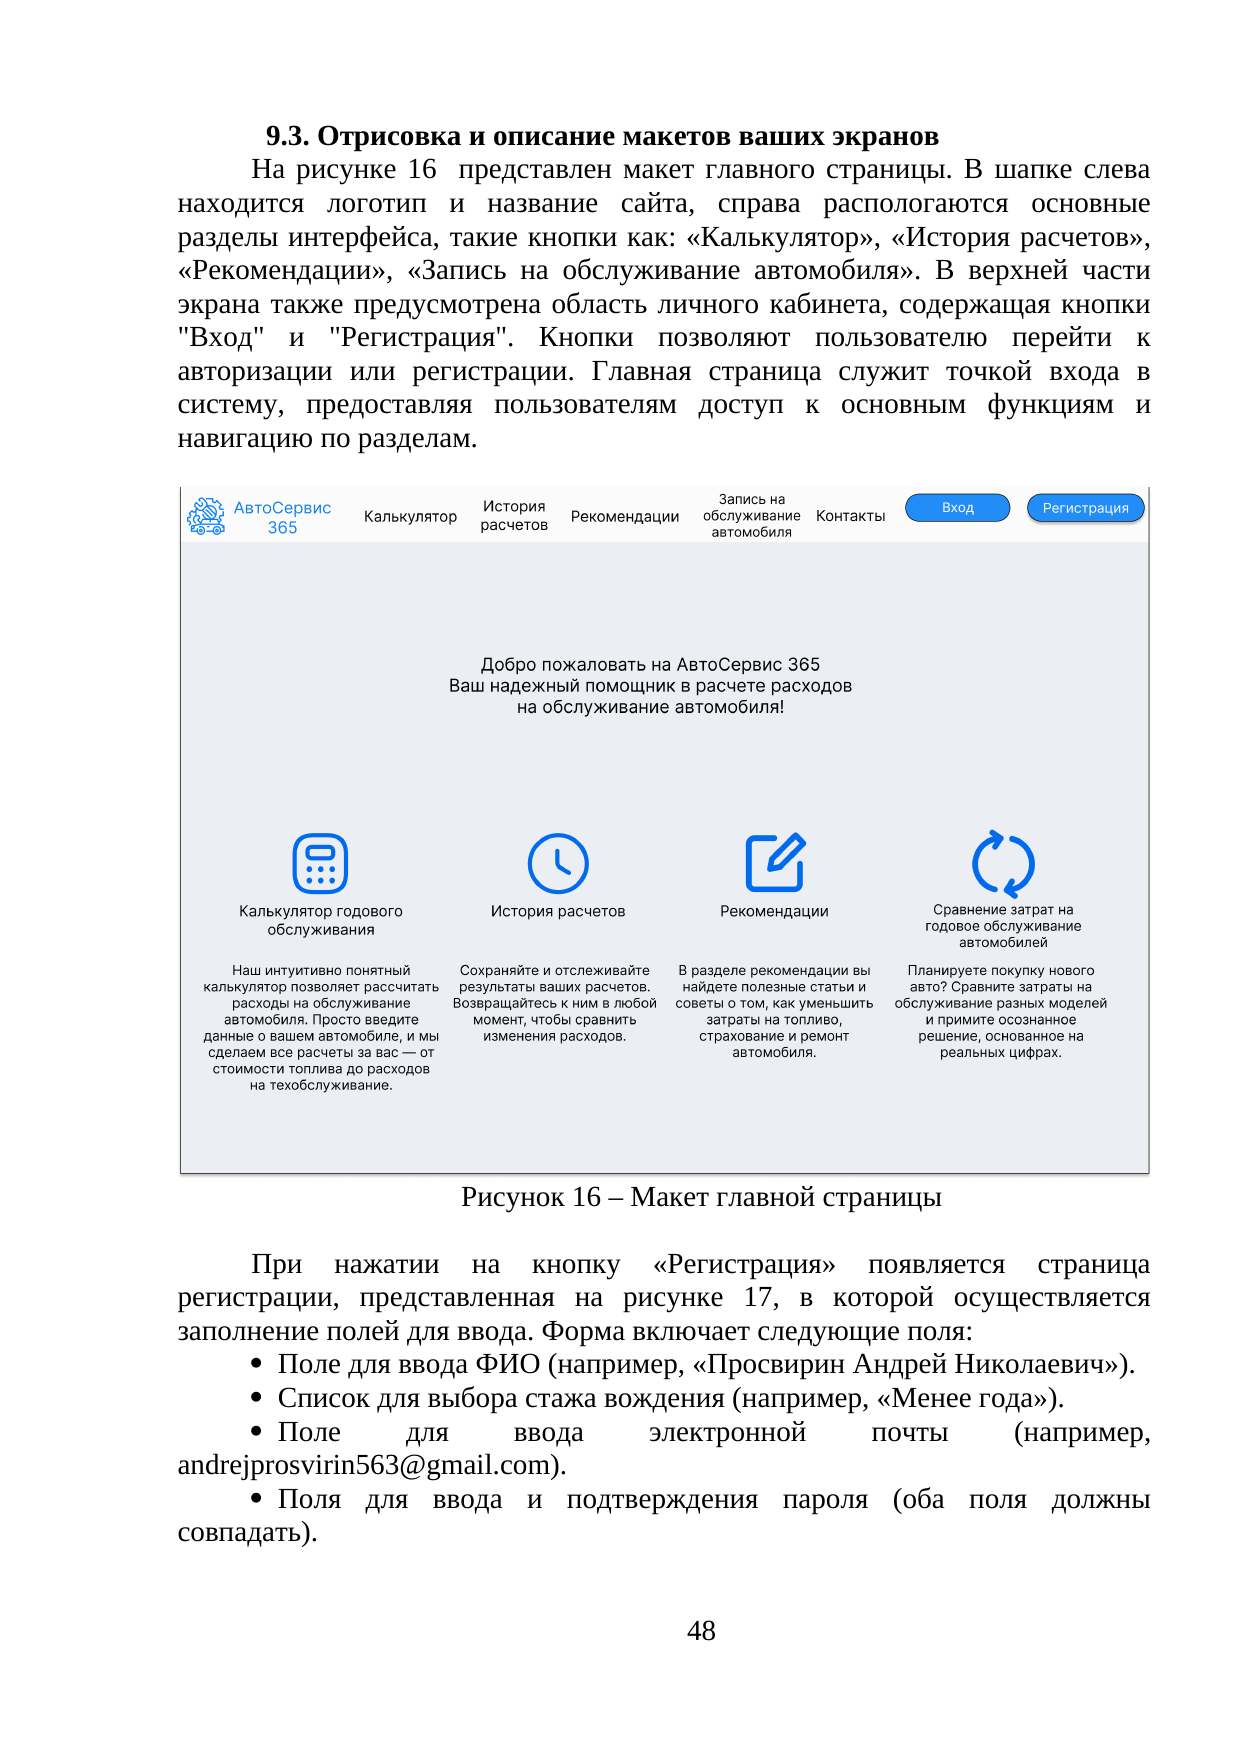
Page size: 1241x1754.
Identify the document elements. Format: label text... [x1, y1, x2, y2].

text Поле для ввода электронной почты (например, andrejprosvirin563@gmail.com). [177, 1414, 1152, 1481]
text При нажатии на кнопку «Регистрация» появляется страница регистрации, представленная на рисунке 17, в которой осуществляется заполнение полей для ввода. Форма включает следующие поля: [177, 1246, 1152, 1346]
text Рисунок 16 – Макет главной страницы [177, 1179, 1152, 1212]
text Поля для ввода и подтверждения пароля (оба поля должны совпадать). [177, 1481, 1152, 1548]
subtitle Отрисовка и описание макетов ваших экранов [177, 118, 1152, 152]
text Поле для ввода ФИО (например, «Просвирин Андрей Николаевич»). [177, 1346, 1152, 1380]
text На рисунке 16 представлен макет главного страницы. В шапке слева находится логотип и название сайта, справа распологаются основные разделы интерфейса, такие кнопки как: «Калькулятор», «История расчетов», «Рекомендации», «Запись на обслуживание автомобиля». В верхней части экрана также предусмотрена область личного кабинета, содержащая кнопки "Вход" и "Регистрация". Кнопки позволяют пользователю перейти к авторизации или регистрации. Главная страница служит точкой входа в систему, предоставляя пользователям доступ к основным функциям и навигацию по разделам. [177, 152, 1152, 453]
text Список для выбора стажа вождения (например, «Менее года»). [177, 1380, 1152, 1414]
picture [177, 487, 1152, 1179]
